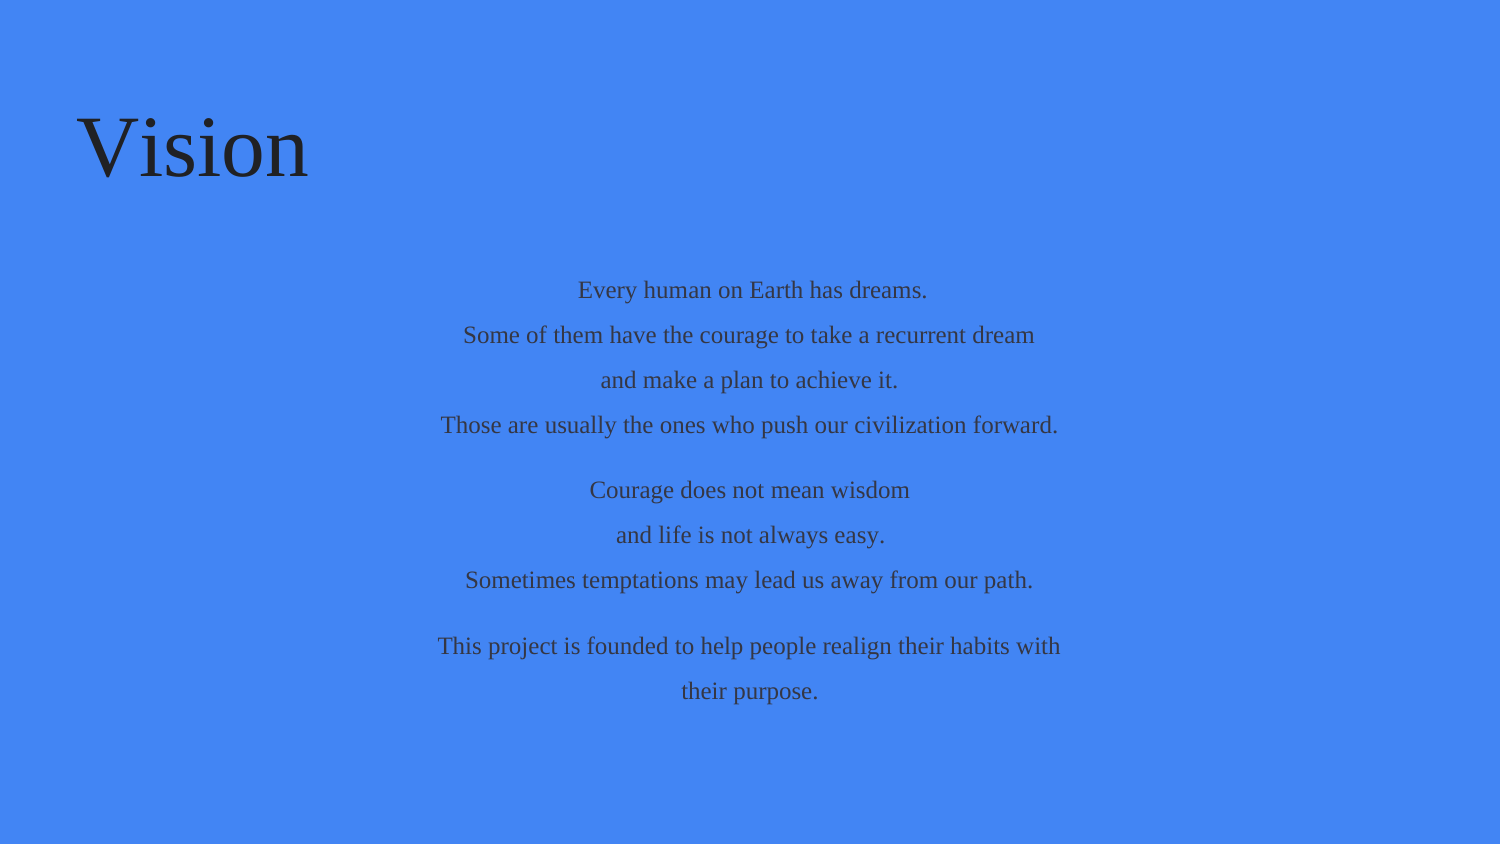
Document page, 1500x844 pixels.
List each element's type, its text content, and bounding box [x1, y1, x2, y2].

text Those are usually the ones who push our civilization forward. [440, 410, 1413, 438]
text Every human on Earth has dreams. [578, 275, 1413, 303]
text and make a plan to achieve it. [600, 365, 1413, 393]
text their purpose. [681, 676, 1413, 705]
text Some of them have the courage to take a recurrent dream [463, 320, 1413, 348]
text Sometimes temptations may lead us away from our path. [465, 566, 1413, 594]
text Vision [76, 94, 1413, 195]
text and life is not always easy. [616, 521, 1413, 549]
text This project is founded to help people realign their habits with [437, 631, 1413, 660]
text Courage does not mean wisdom [589, 476, 1413, 504]
